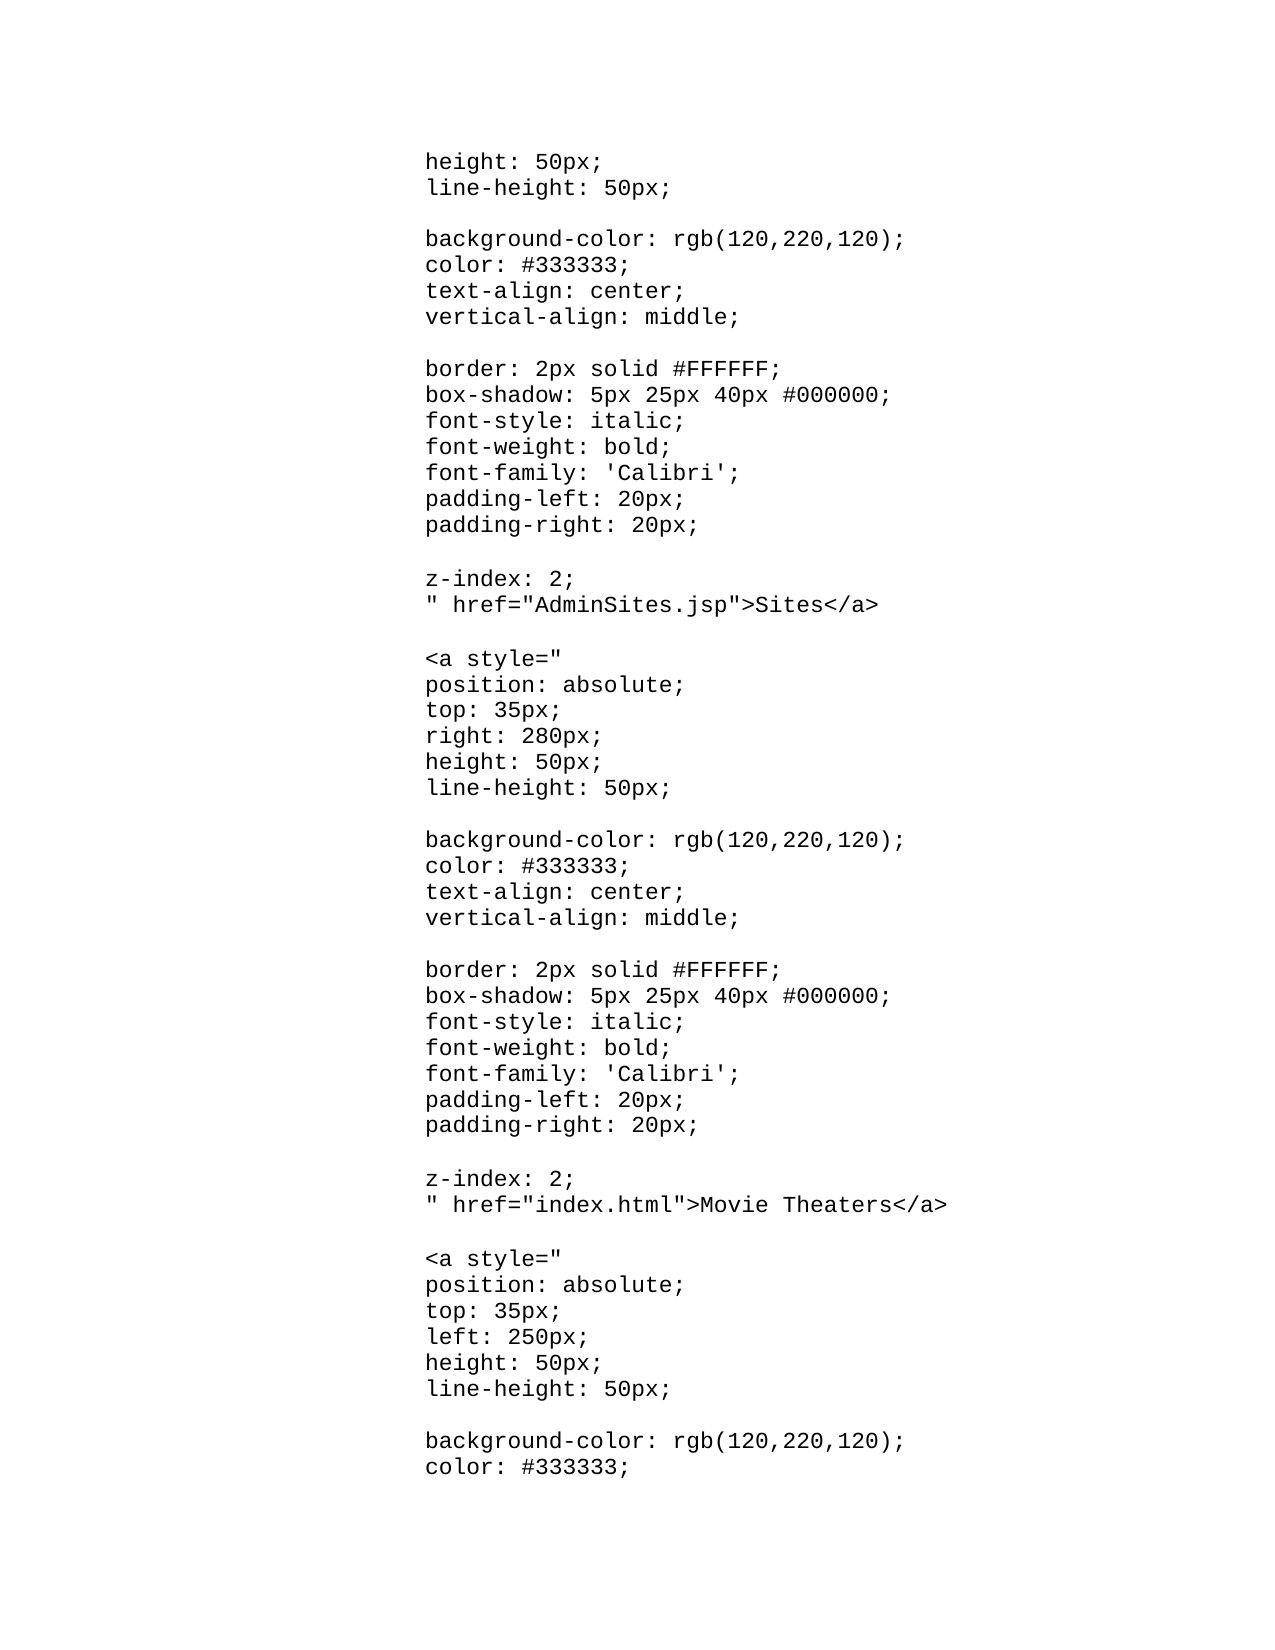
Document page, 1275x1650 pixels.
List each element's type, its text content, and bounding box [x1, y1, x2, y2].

text background-color: rgb(120,220,120); [150, 228, 1125, 254]
text line-height: 50px; [150, 777, 1125, 803]
text padding-left: 20px; [150, 487, 1125, 513]
text font-weight: bold; [150, 435, 1125, 461]
text font-family: 'Calibri'; [150, 1062, 1125, 1088]
text height: 50px; [150, 1351, 1125, 1377]
text text-align: center; [150, 280, 1125, 306]
text top: 35px; [150, 699, 1125, 725]
text top: 35px; [150, 1299, 1125, 1326]
text padding-right: 20px; [150, 1114, 1125, 1140]
text " href="AdminSites.jsp">Sites</a> [150, 593, 1125, 619]
text z-index: 2; [150, 567, 1125, 593]
text line-height: 50px; [150, 176, 1125, 202]
text padding-right: 20px; [150, 513, 1125, 539]
text <a style=" [150, 647, 1125, 673]
text border: 2px solid #FFFFFF; [150, 357, 1125, 383]
text <a style=" [150, 1248, 1125, 1274]
text position: absolute; [150, 1274, 1125, 1299]
text z-index: 2; [150, 1168, 1125, 1194]
text font-weight: bold; [150, 1036, 1125, 1062]
text text-align: center; [150, 880, 1125, 906]
text height: 50px; [150, 150, 1125, 176]
text border: 2px solid #FFFFFF; [150, 958, 1125, 984]
text height: 50px; [150, 751, 1125, 777]
text box-shadow: 5px 25px 40px #000000; [150, 383, 1125, 409]
text left: 250px; [150, 1326, 1125, 1351]
text color: #333333; [150, 1455, 1125, 1481]
text right: 280px; [150, 725, 1125, 751]
text font-style: italic; [150, 1010, 1125, 1036]
text padding-left: 20px; [150, 1088, 1125, 1114]
text line-height: 50px; [150, 1377, 1125, 1403]
text position: absolute; [150, 673, 1125, 699]
text color: #333333; [150, 254, 1125, 280]
text vertical-align: middle; [150, 306, 1125, 332]
text color: #333333; [150, 854, 1125, 880]
text " href="index.html">Movie Theaters</a> [150, 1194, 1125, 1220]
text box-shadow: 5px 25px 40px #000000; [150, 984, 1125, 1010]
text background-color: rgb(120,220,120); [150, 1429, 1125, 1455]
text vertical-align: middle; [150, 906, 1125, 932]
text font-style: italic; [150, 409, 1125, 435]
text font-family: 'Calibri'; [150, 461, 1125, 487]
text background-color: rgb(120,220,120); [150, 828, 1125, 854]
